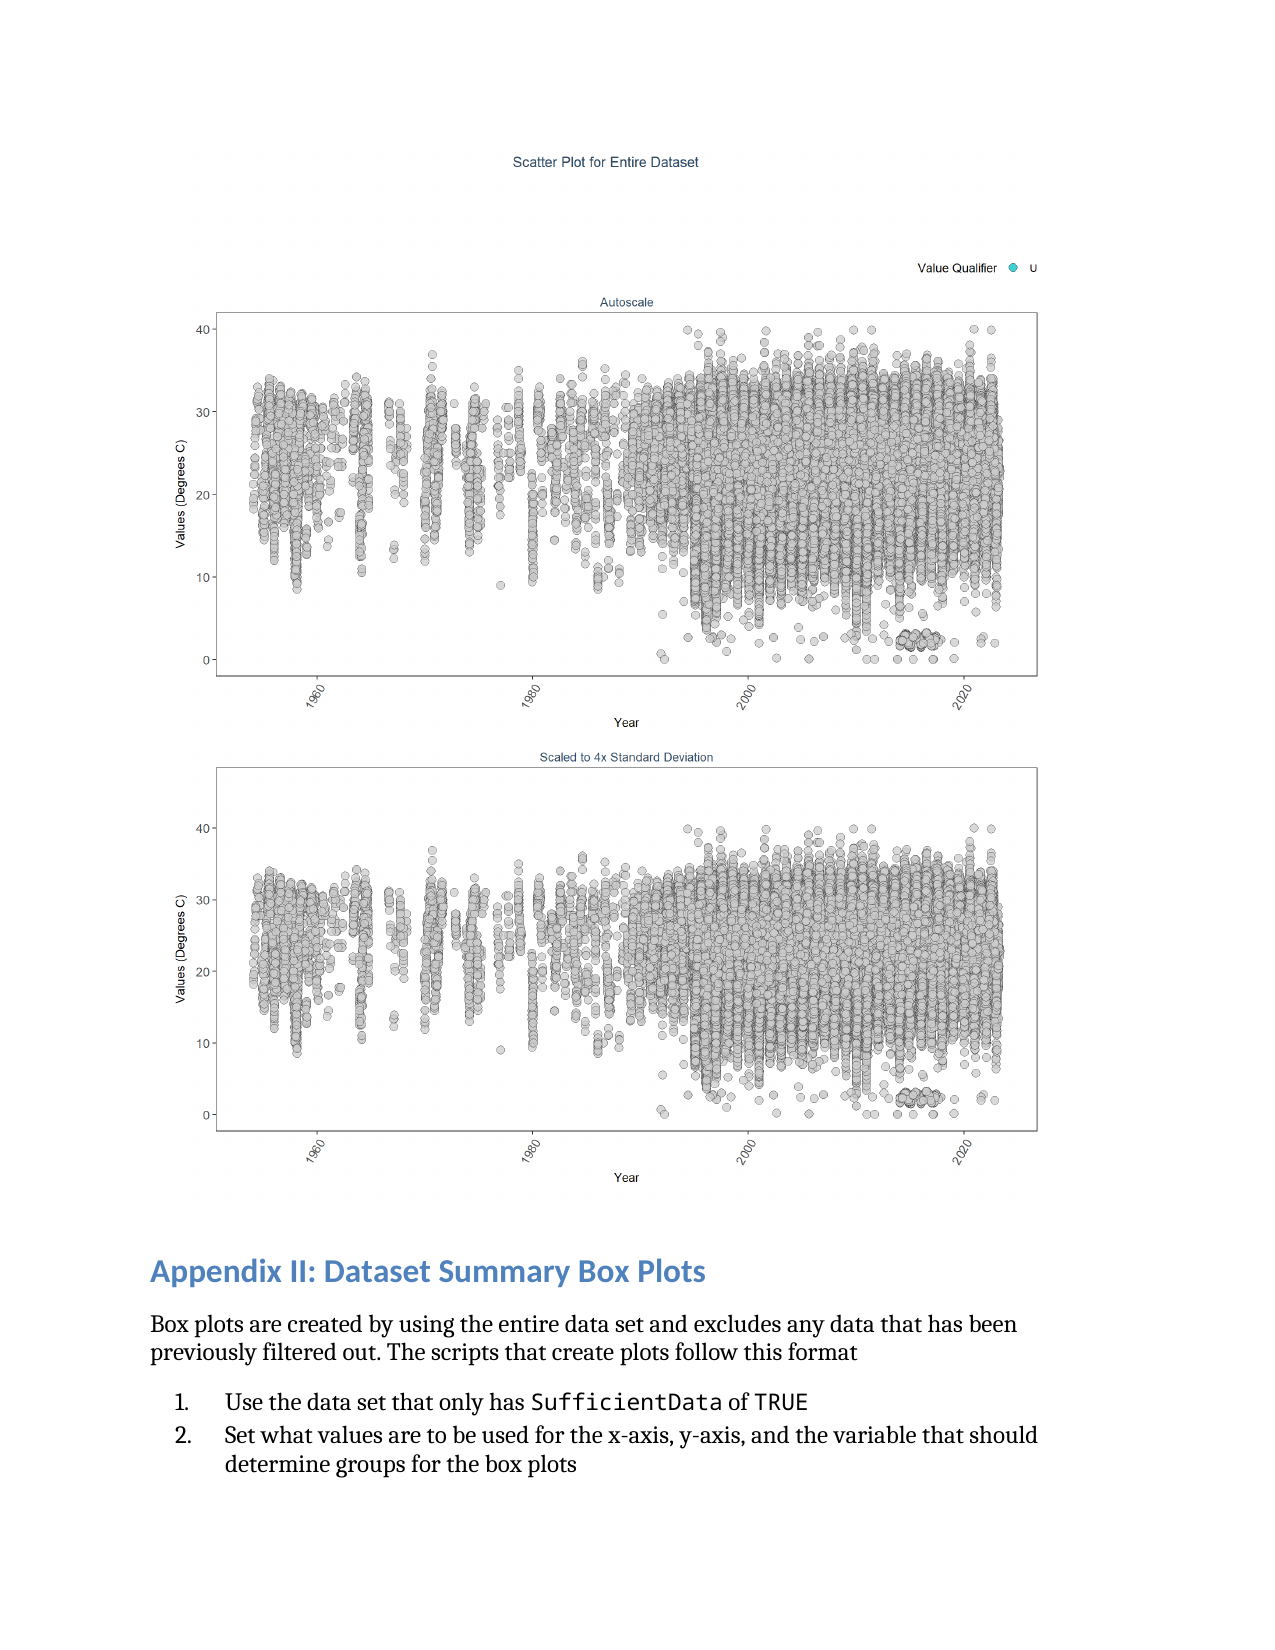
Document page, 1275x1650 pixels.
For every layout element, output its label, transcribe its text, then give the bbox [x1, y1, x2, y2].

list Use the data set that only has SufficientData of TRUE [175, 1386, 1125, 1417]
subtitle Appendix II: Dataset Summary Box Plots [150, 1250, 1125, 1291]
list Set what values are to be used for the x-axis, y-axis, and the variable that should determine groups for the box plots [175, 1421, 1125, 1478]
text Box plots are created by using the entire data set and excludes any data that has been previously filtered out. The scripts that create plots follow this format [150, 1309, 1125, 1367]
picture [168, 150, 1044, 1200]
